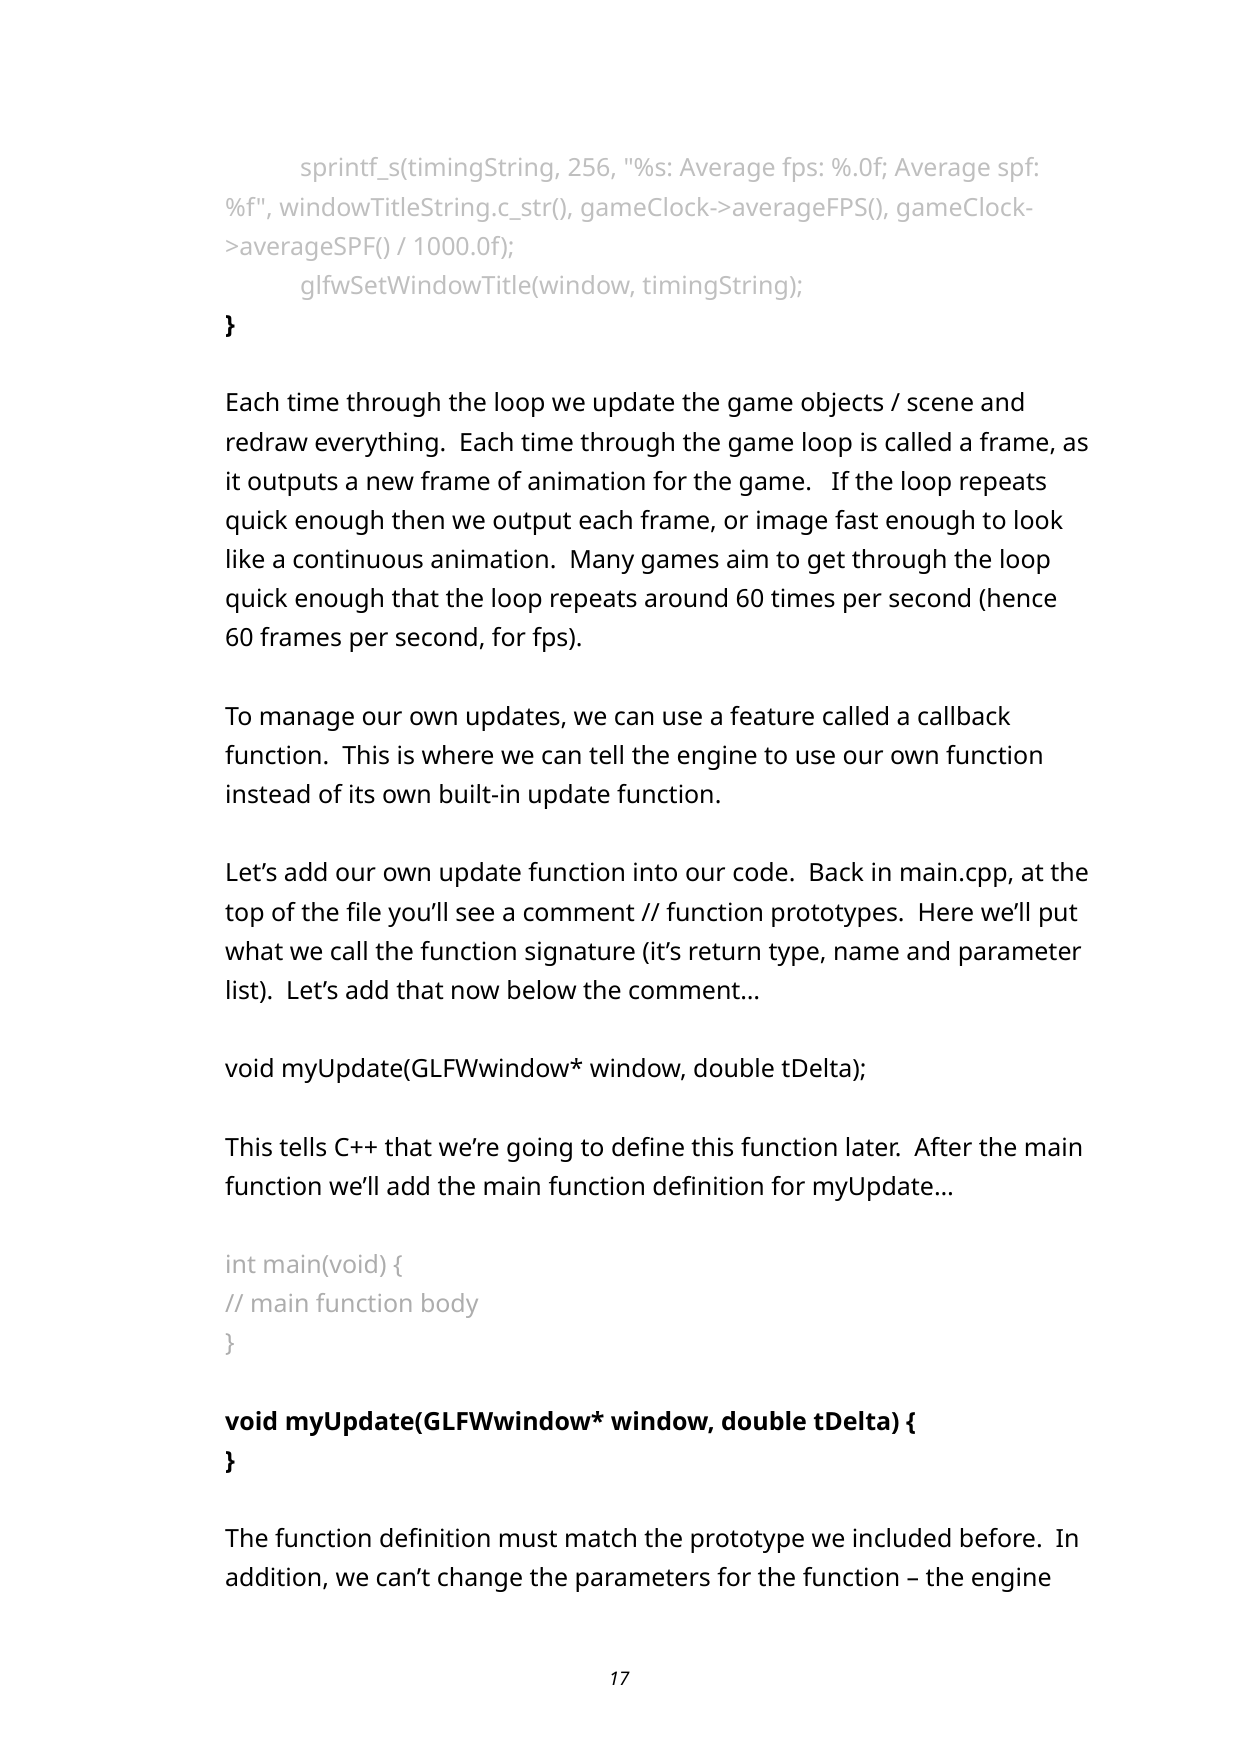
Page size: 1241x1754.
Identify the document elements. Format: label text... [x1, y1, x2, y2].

list glfwSetWindowTitle(window, timingString); [225, 267, 1090, 302]
list } [225, 1442, 1090, 1477]
list To manage our own updates, we can use a feature called a callback function. This is where we can tell the engine to use our own function instead of its own built-in update function. [225, 698, 1090, 811]
list sprintf_s(timingString, 256, "%s: Average fps: %.0f; Average spf: %f", windowTitleString.c_str(), gameClock->averageFPS(), gameClock->averageSPF() / 1000.0f); [225, 150, 1090, 262]
list } [225, 1325, 1090, 1359]
list This tells C++ that we’re going to define this function later. After the main function we’ll add the main function definition for myUpdate… [225, 1129, 1090, 1202]
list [225, 1521, 1090, 1594]
list void myUpdate(GLFWwindow* window, double tDelta) { [225, 1403, 1090, 1437]
list // main function body [225, 1286, 1090, 1320]
list void myUpdate(GLFWwindow* window, double tDelta); [225, 1051, 1090, 1085]
list Each time through the loop we update the game objects / scene and redraw everything. Each time through the game loop is called a frame, as it outputs a new frame of animation for the game. If the loop repeats quick enough then we output each frame, or image fast enough to look like a continuous animation. Many games aim to get through the loop quick enough that the loop repeats around 60 times per second (hence 60 frames per second, for fps). [225, 385, 1090, 654]
list } [225, 307, 1090, 341]
list Let’s add our own update function into our code. Back in main.cpp, at the top of the file you’ll see a comment // function prototypes. Here we’ll put what we call the function signature (it’s return type, name and parameter list). Let’s add that now below the comment… [225, 855, 1090, 1007]
list int main(void) { [225, 1247, 1090, 1281]
